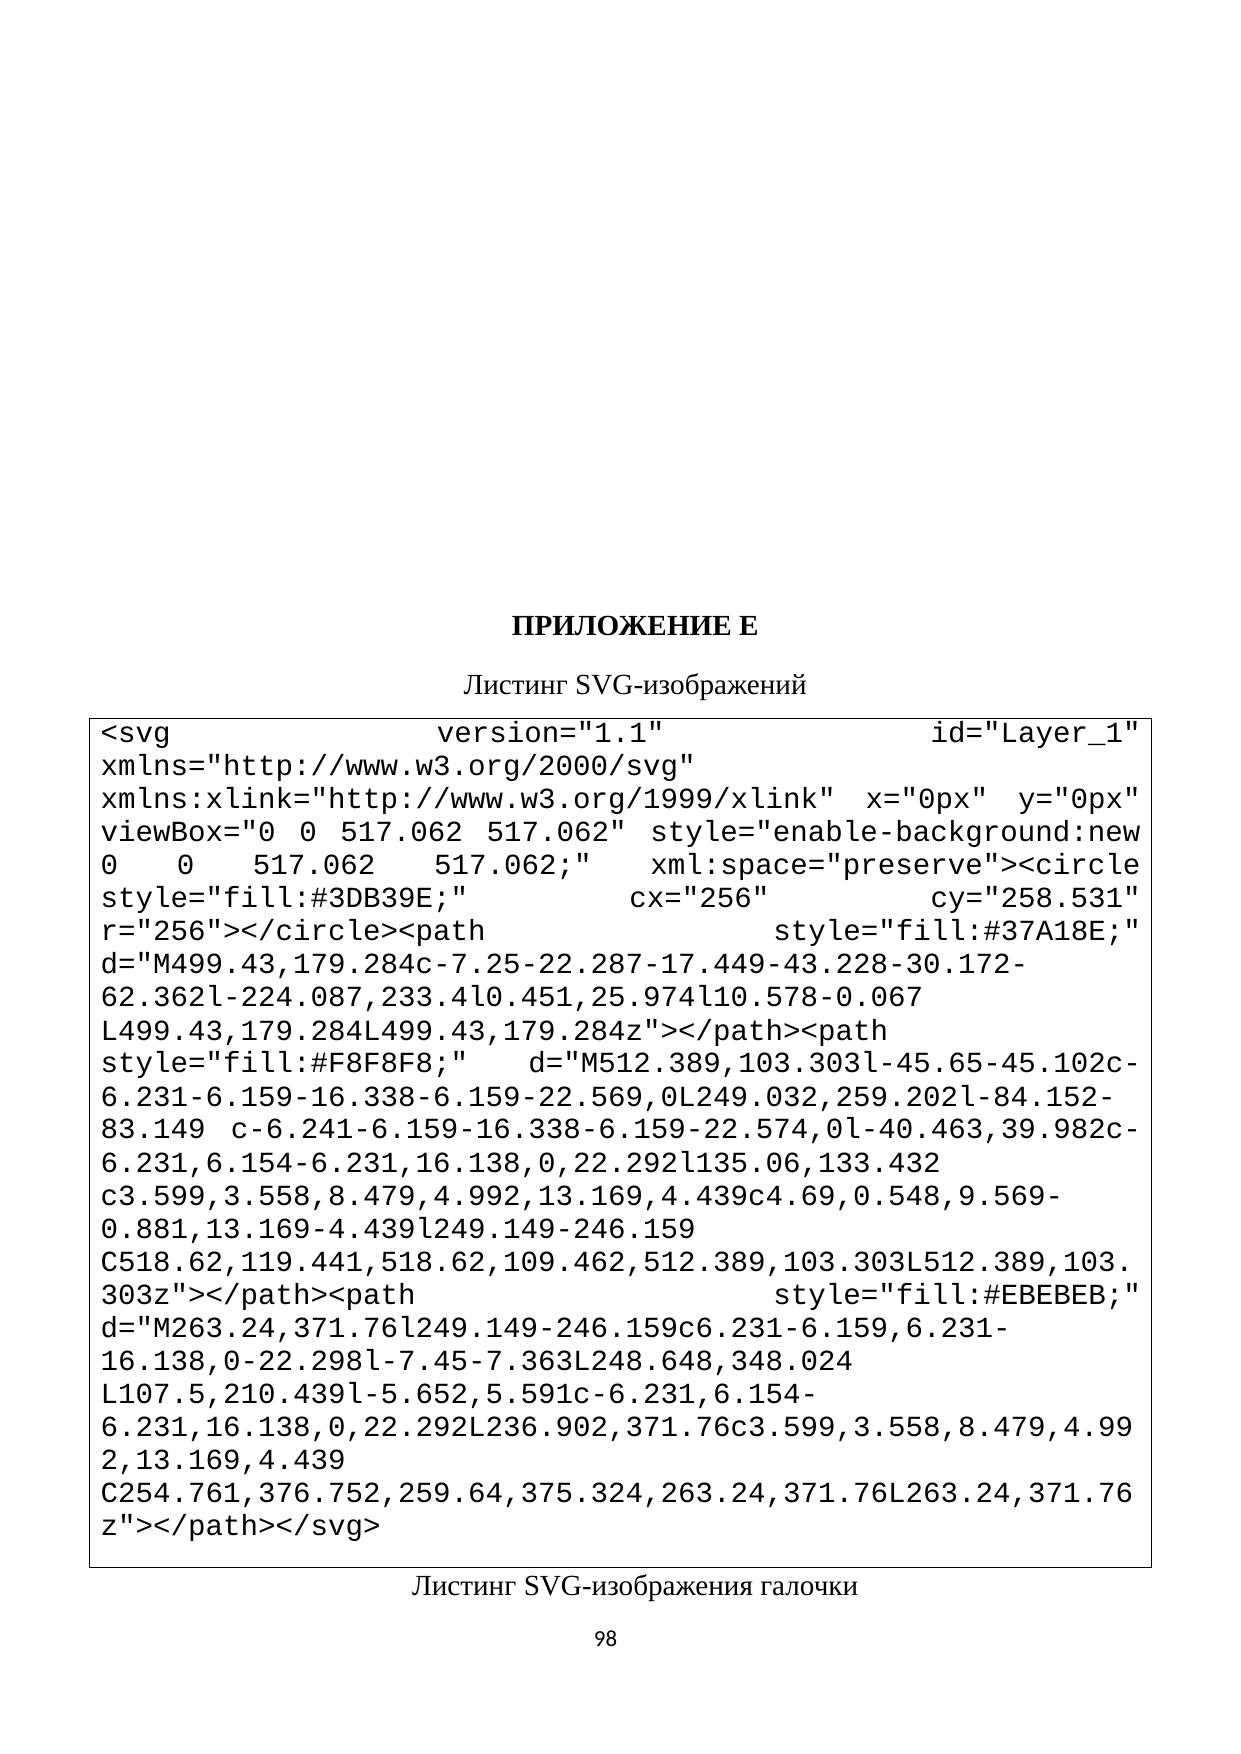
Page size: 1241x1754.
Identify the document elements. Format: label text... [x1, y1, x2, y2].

text Листинг SVG-изображения галочки [177, 1568, 1181, 1601]
text Листинг SVG-изображений [88, 667, 1093, 701]
table_header <svg version="1.1" id="Layer_1" xmlns="http://www.w3.org/2000/svg" xmlns:xlink="http://www.w3.org/1999/xlink" x="0px" y="0px" viewBox="0 0 517.062 517.062" style="enable-background:new 0 0 517.062 517.062;" xml:space="preserve"><circle style="fill:#3DB39E;" cx="256" cy="258.531" r="256"></circle><path style="fill:#37A18E;" d="M499.43,179.284c-7.25-22.287-17.449-43.228-30.172-62.362l-224.087,233.4l0.451,25.974l10.578-0.067 L499.43,179.284L499.43,179.284z"></path><path style="fill:#F8F8F8;" d="M512.389,103.303l-45.65-45.102c-6.231-6.159-16.338-6.159-22.569,0L249.032,259.202l-84.152-83.149 c-6.241-6.159-16.338-6.159-22.574,0l-40.463,39.982c-6.231,6.154-6.231,16.138,0,22.292l135.06,133.432 c3.599,3.558,8.479,4.992,13.169,4.439c4.69,0.548,9.569-0.881,13.169-4.439l249.149-246.159 C518.62,119.441,518.62,109.462,512.389,103.303L512.389,103.303z"></path><path style="fill:#EBEBEB;" d="M263.24,371.76l249.149-246.159c6.231-6.159,6.231-16.138,0-22.298l-7.45-7.363L248.648,348.024 L107.5,210.439l-5.652,5.591c-6.231,6.154-6.231,16.138,0,22.292L236.902,371.76c3.599,3.558,8.479,4.992,13.169,4.439 C254.761,376.752,259.64,375.324,263.24,371.76L263.24,371.76z"></path></svg> [90, 719, 1151, 1567]
subtitle ПРИЛОЖЕНИЕ Е [88, 608, 1093, 642]
